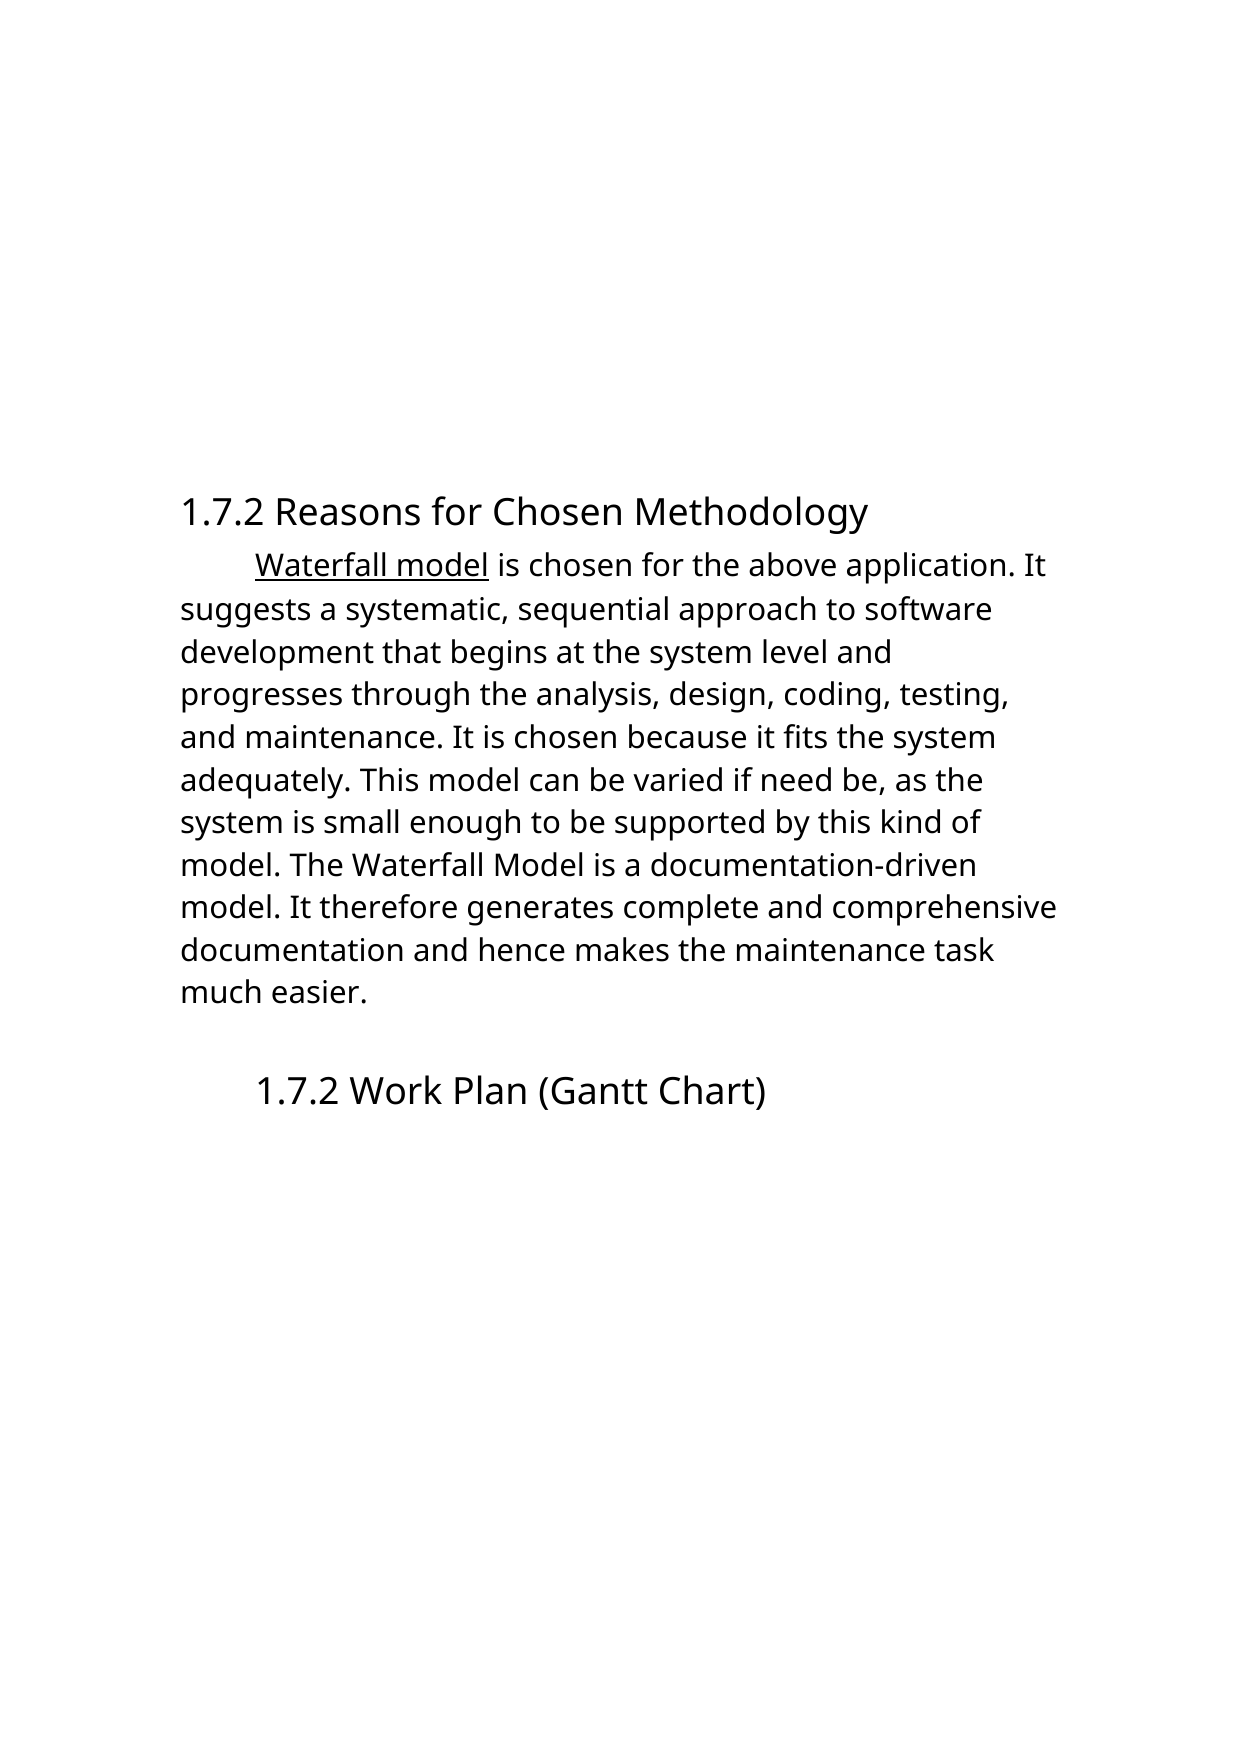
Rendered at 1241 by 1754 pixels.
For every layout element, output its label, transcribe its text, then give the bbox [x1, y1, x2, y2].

text 1.7.2 Work Plan (Gantt Chart) [180, 1064, 1060, 1144]
text 1.7.2 Reasons for Chosen Methodology Waterfall model is chosen for the above application. It suggests a systematic, sequential approach to software development that begins at the system level and progresses through the analysis, design, coding, testing, and maintenance. It is chosen because it fits the system adequately. This model can be varied if need be, as the system is small enough to be supported by this kind of model. The Waterfall Model is a documentation-driven model. It therefore generates complete and comprehensive documentation and hence makes the maintenance task much easier. [180, 485, 1060, 1013]
